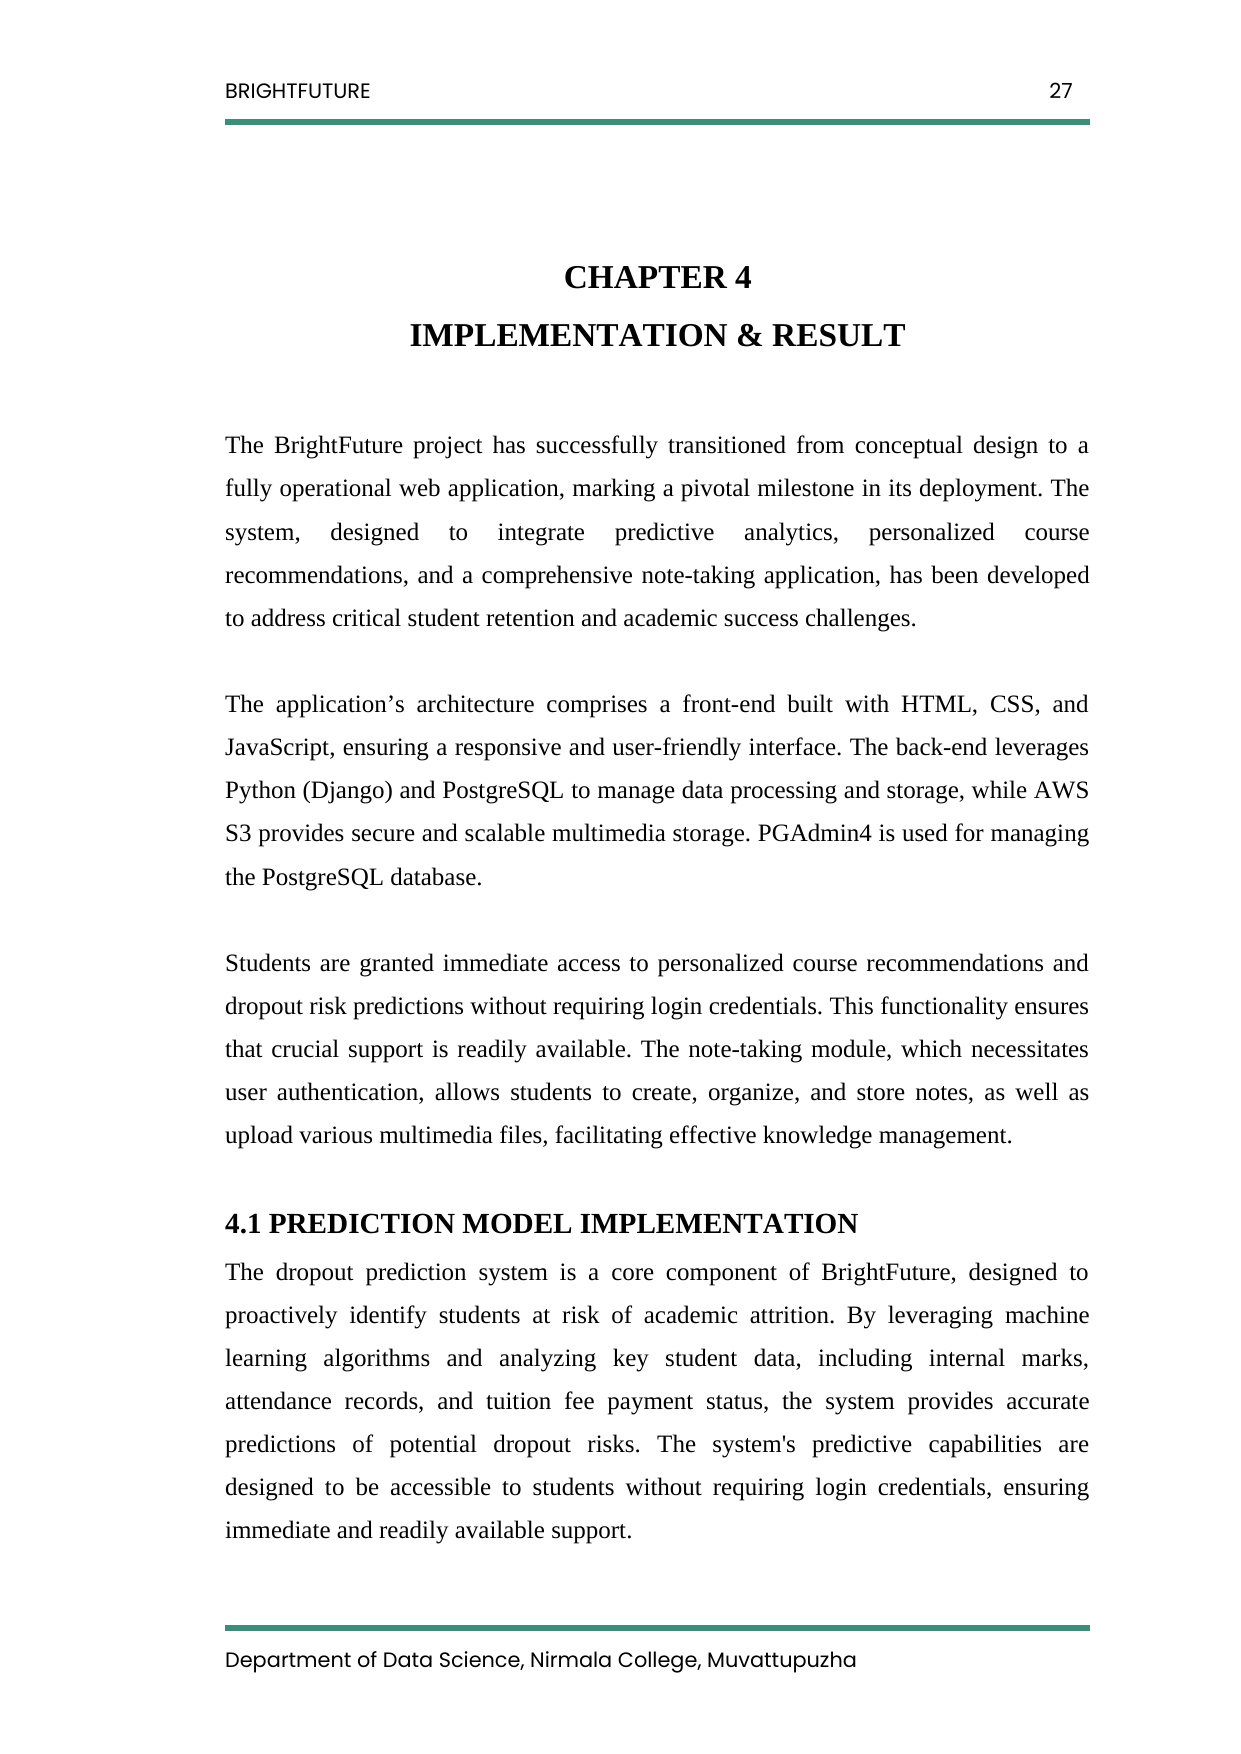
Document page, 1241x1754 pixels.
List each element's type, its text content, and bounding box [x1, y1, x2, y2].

text Students are granted immediate access to personalized course recommendations and dropout risk predictions without requiring login credentials. This functionality ensures that crucial support is readily available. The note-taking module, which necessitates user authentication, allows students to create, organize, and store notes, as well as upload various multimedia files, facilitating effective knowledge management. [225, 948, 1090, 1149]
text CHAPTER 4 [225, 258, 1090, 296]
text IMPLEMENTATION & RESULT [225, 315, 1090, 354]
text 4.1 PREDICTION MODEL IMPLEMENTATION [225, 1207, 1090, 1240]
text The dropout prediction system is a core component of BrightFuture, designed to proactively identify students at risk of academic attrition. By leveraging machine learning algorithms and analyzing key student data, including internal marks, attendance records, and tuition fee payment status, the system provides accurate predictions of potential dropout risks. The system's predictive capabilities are designed to be accessible to students without requiring login credentials, ensuring immediate and readily available support. [225, 1257, 1090, 1544]
text The BrightFuture project has successfully transitioned from conceptual design to a fully operational web application, marking a pivotal milestone in its deployment. The system, designed to integrate predictive analytics, personalized course recommendations, and a comprehensive note-taking application, has been developed to address critical student retention and academic success challenges. [225, 430, 1090, 632]
text The application’s architecture comprises a front-end built with HTML, CSS, and JavaScript, ensuring a responsive and user-friendly interface. The back-end leverages Python (Django) and PostgreSQL to manage data processing and storage, while AWS S3 provides secure and scalable multimedia storage. PGAdmin4 is used for managing the PostgreSQL database. [225, 689, 1090, 890]
